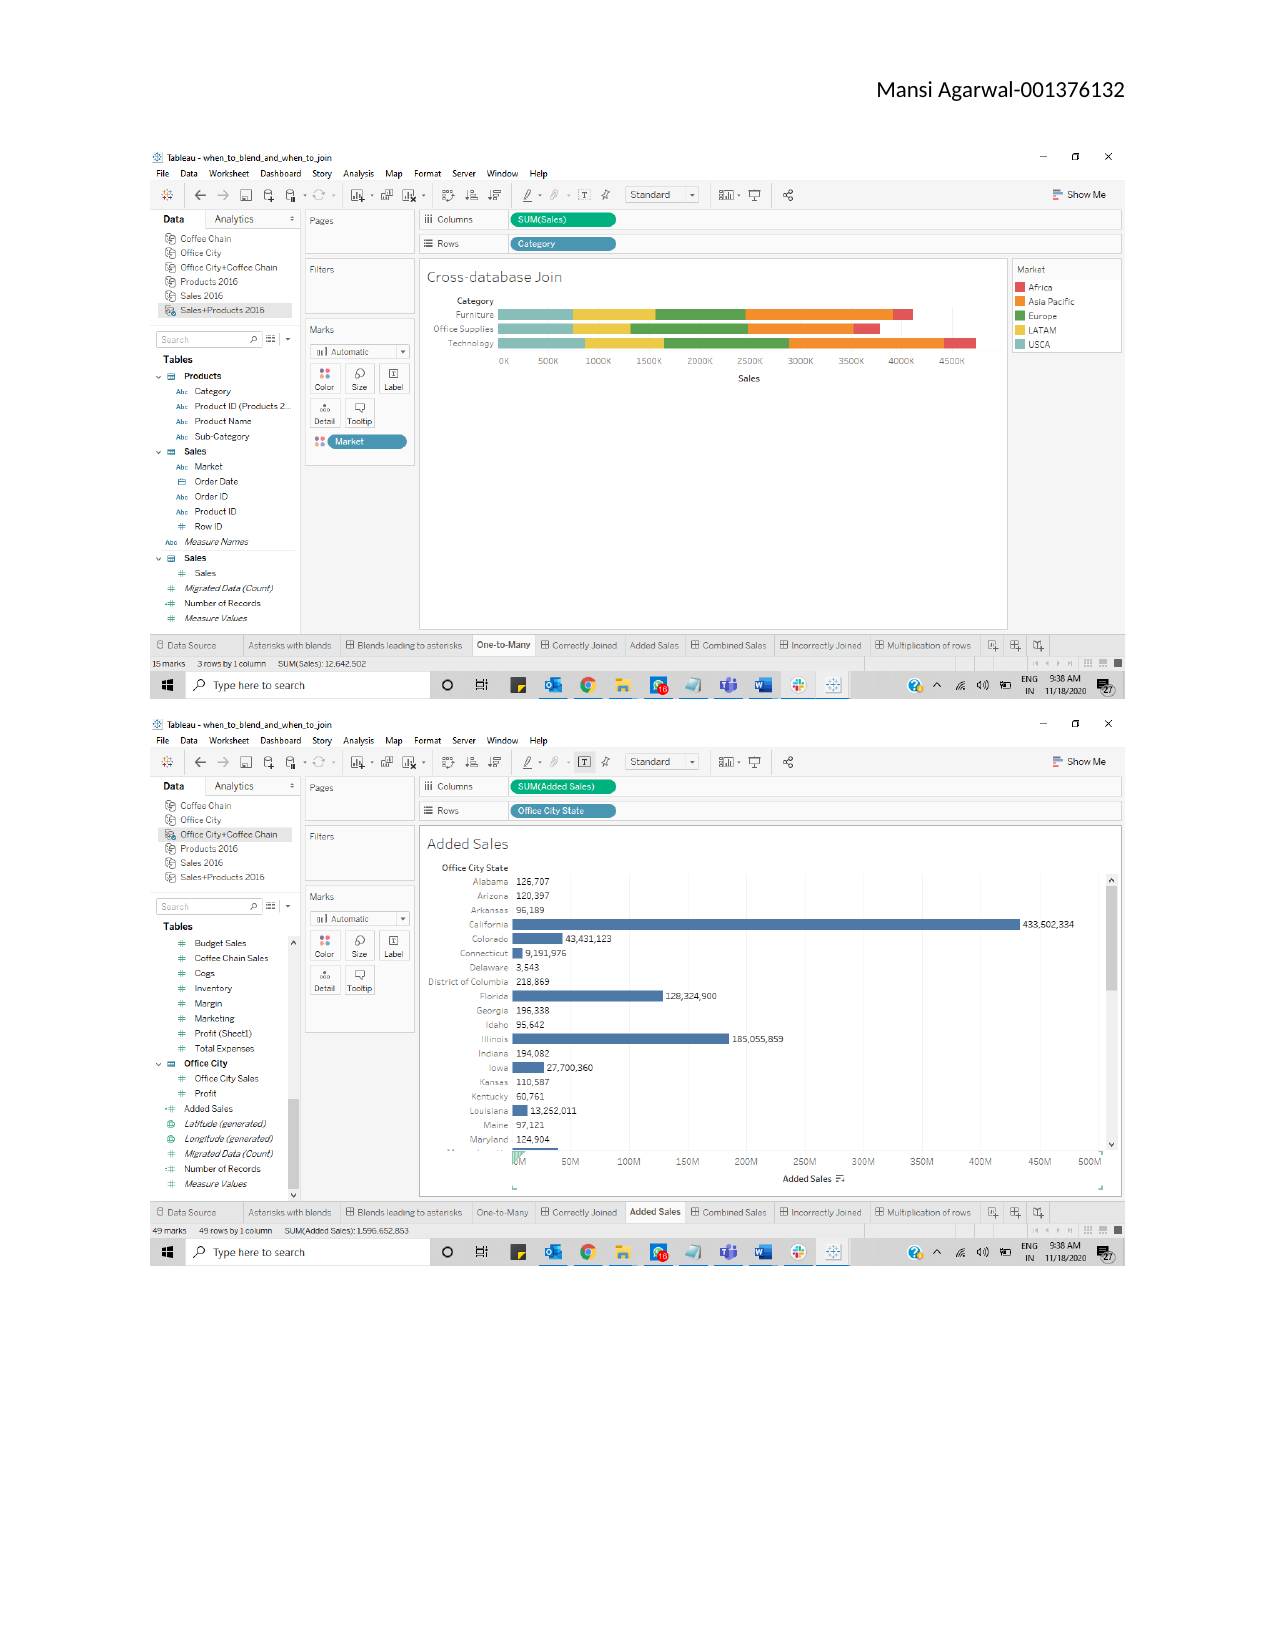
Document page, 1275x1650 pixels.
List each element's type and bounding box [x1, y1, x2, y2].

picture [150, 150, 1125, 699]
picture [150, 717, 1125, 1266]
